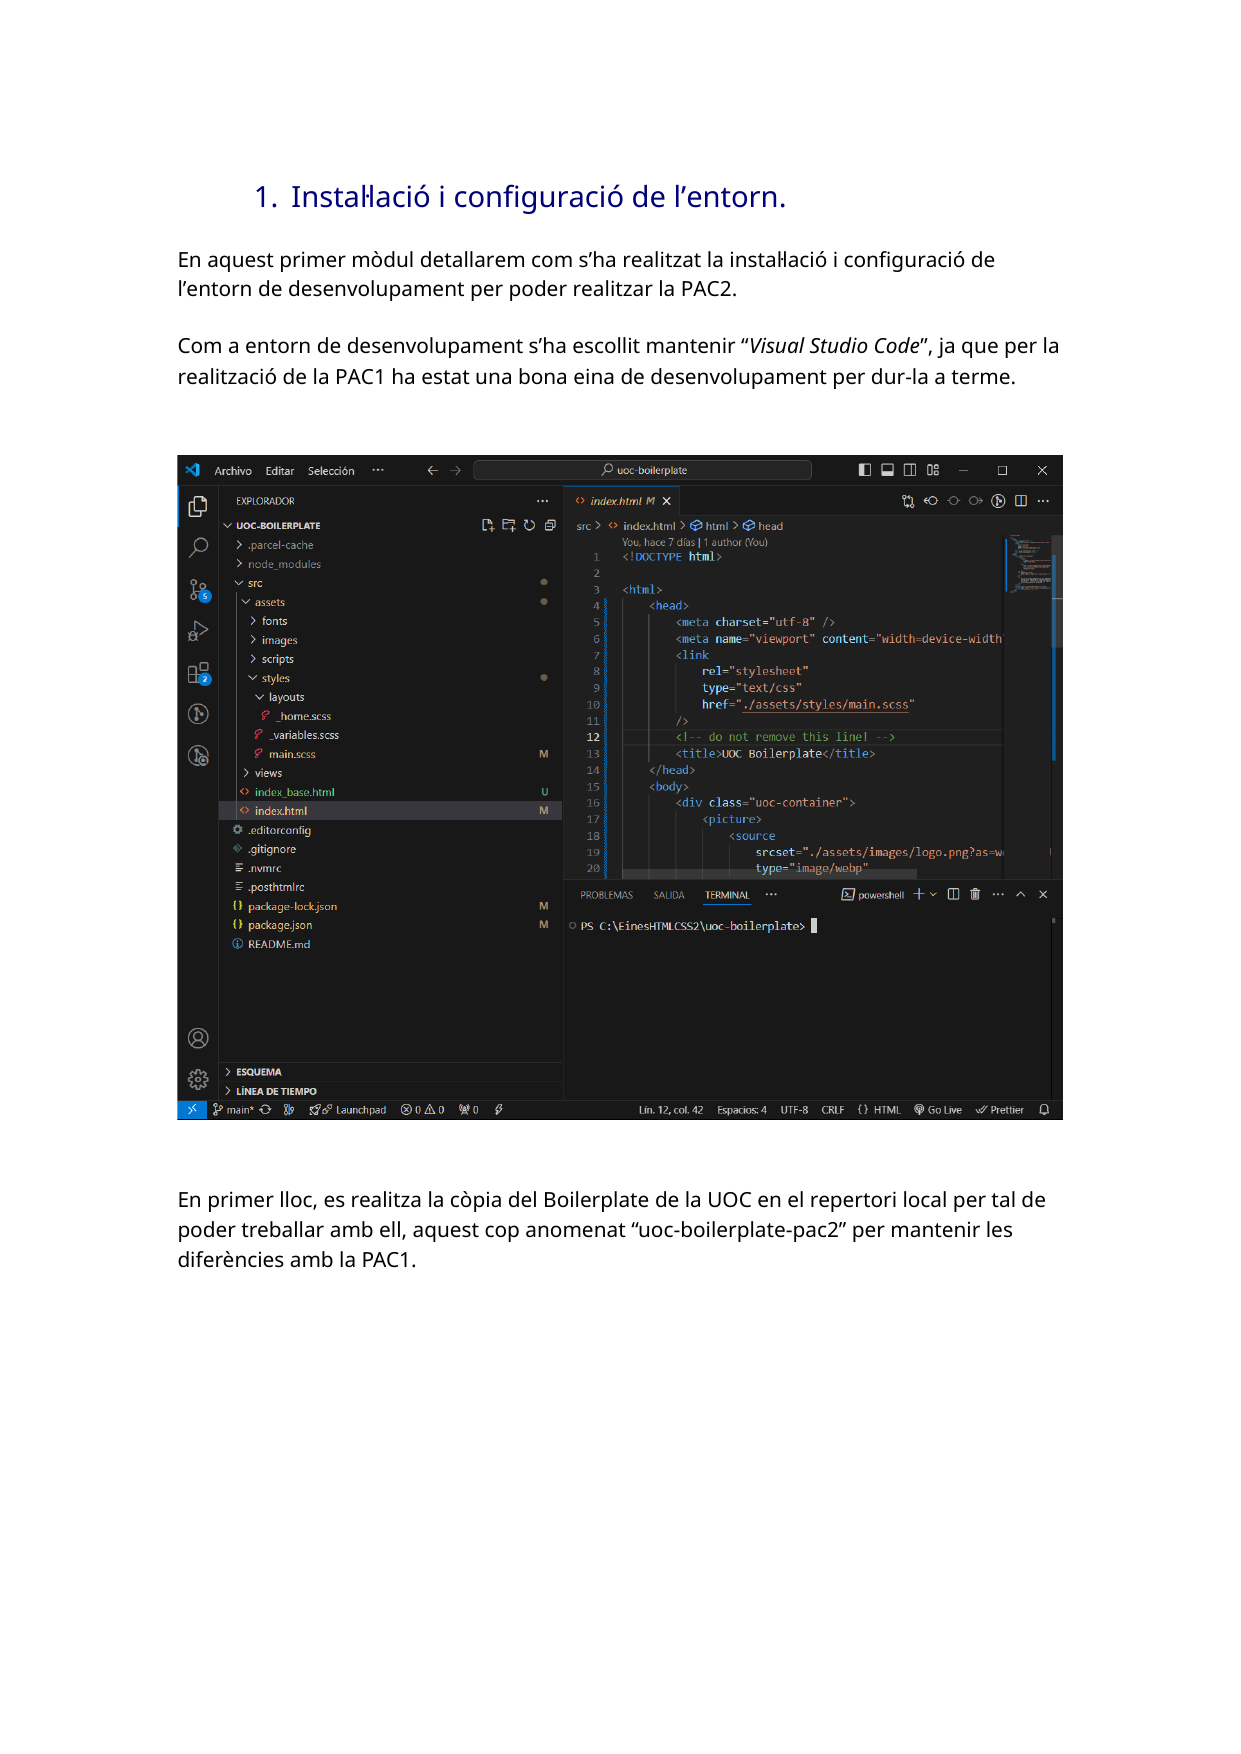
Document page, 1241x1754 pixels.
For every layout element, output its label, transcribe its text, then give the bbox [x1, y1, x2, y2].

text Com a entorn de desenvolupament s’ha escollit mantenir “Visual Studio Code”, ja que per la realització de la PAC1 ha estat una bona eina de desenvolupament per dur-la a terme. [177, 332, 1063, 390]
list Instal·lació i configuració de l’entorn. [254, 177, 1063, 216]
picture [177, 455, 1063, 1120]
text En aquest primer mòdul detallarem com s’ha realitzat la instal·lació i configuració de l’entorn de desenvolupament per poder realitzar la PAC2. [177, 246, 1063, 302]
text En primer lloc, es realitza la còpia del Boilerplate de la UOC en el repertori local per tal de poder treballar amb ell, aquest cop anomenat “uoc-boilerplate-pac2” per mantenir les diferències amb la PAC1. [177, 1185, 1063, 1274]
